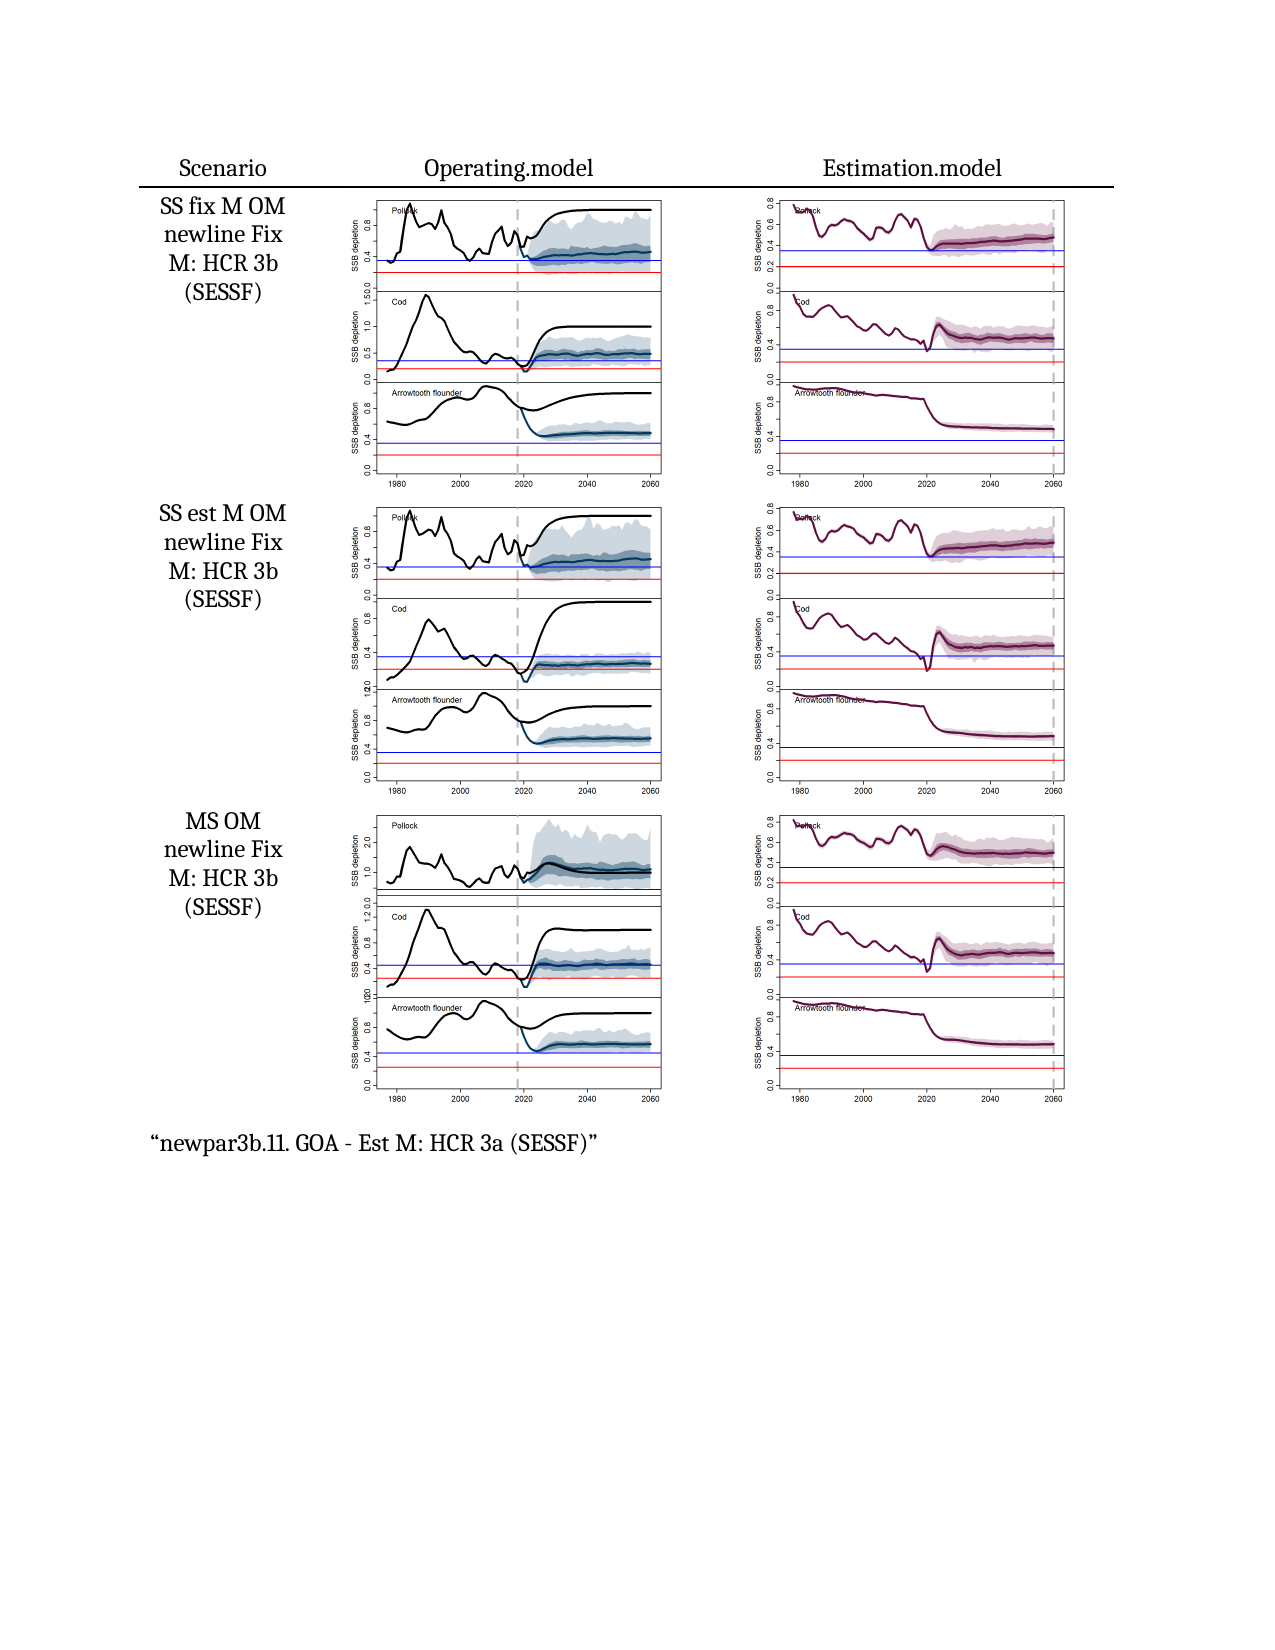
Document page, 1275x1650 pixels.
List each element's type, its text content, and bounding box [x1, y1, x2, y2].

table_cell [710, 495, 1114, 803]
table_header Operating.model [307, 150, 710, 186]
picture [347, 191, 671, 492]
picture [347, 499, 671, 799]
table_header Estimation.model [710, 150, 1114, 186]
table_cell [307, 495, 710, 803]
table_cell [710, 188, 1114, 495]
table_cell [307, 803, 710, 1110]
table_cell [307, 188, 710, 495]
table_header Scenario [139, 150, 307, 186]
text “newpar3b.11. GOA - Est M: HCR 3a (SESSF)” [150, 1129, 1125, 1158]
picture [750, 806, 1074, 1107]
table_cell [710, 803, 1114, 1110]
table_cell SS est M OM newline Fix M: HCR 3b (SESSF) [139, 495, 307, 803]
table_cell SS fix M OM newline Fix M: HCR 3b (SESSF) [139, 188, 307, 495]
picture [347, 806, 671, 1107]
picture [750, 499, 1074, 799]
picture [750, 191, 1074, 492]
table_cell MS OM newline Fix M: HCR 3b (SESSF) [139, 803, 307, 1110]
